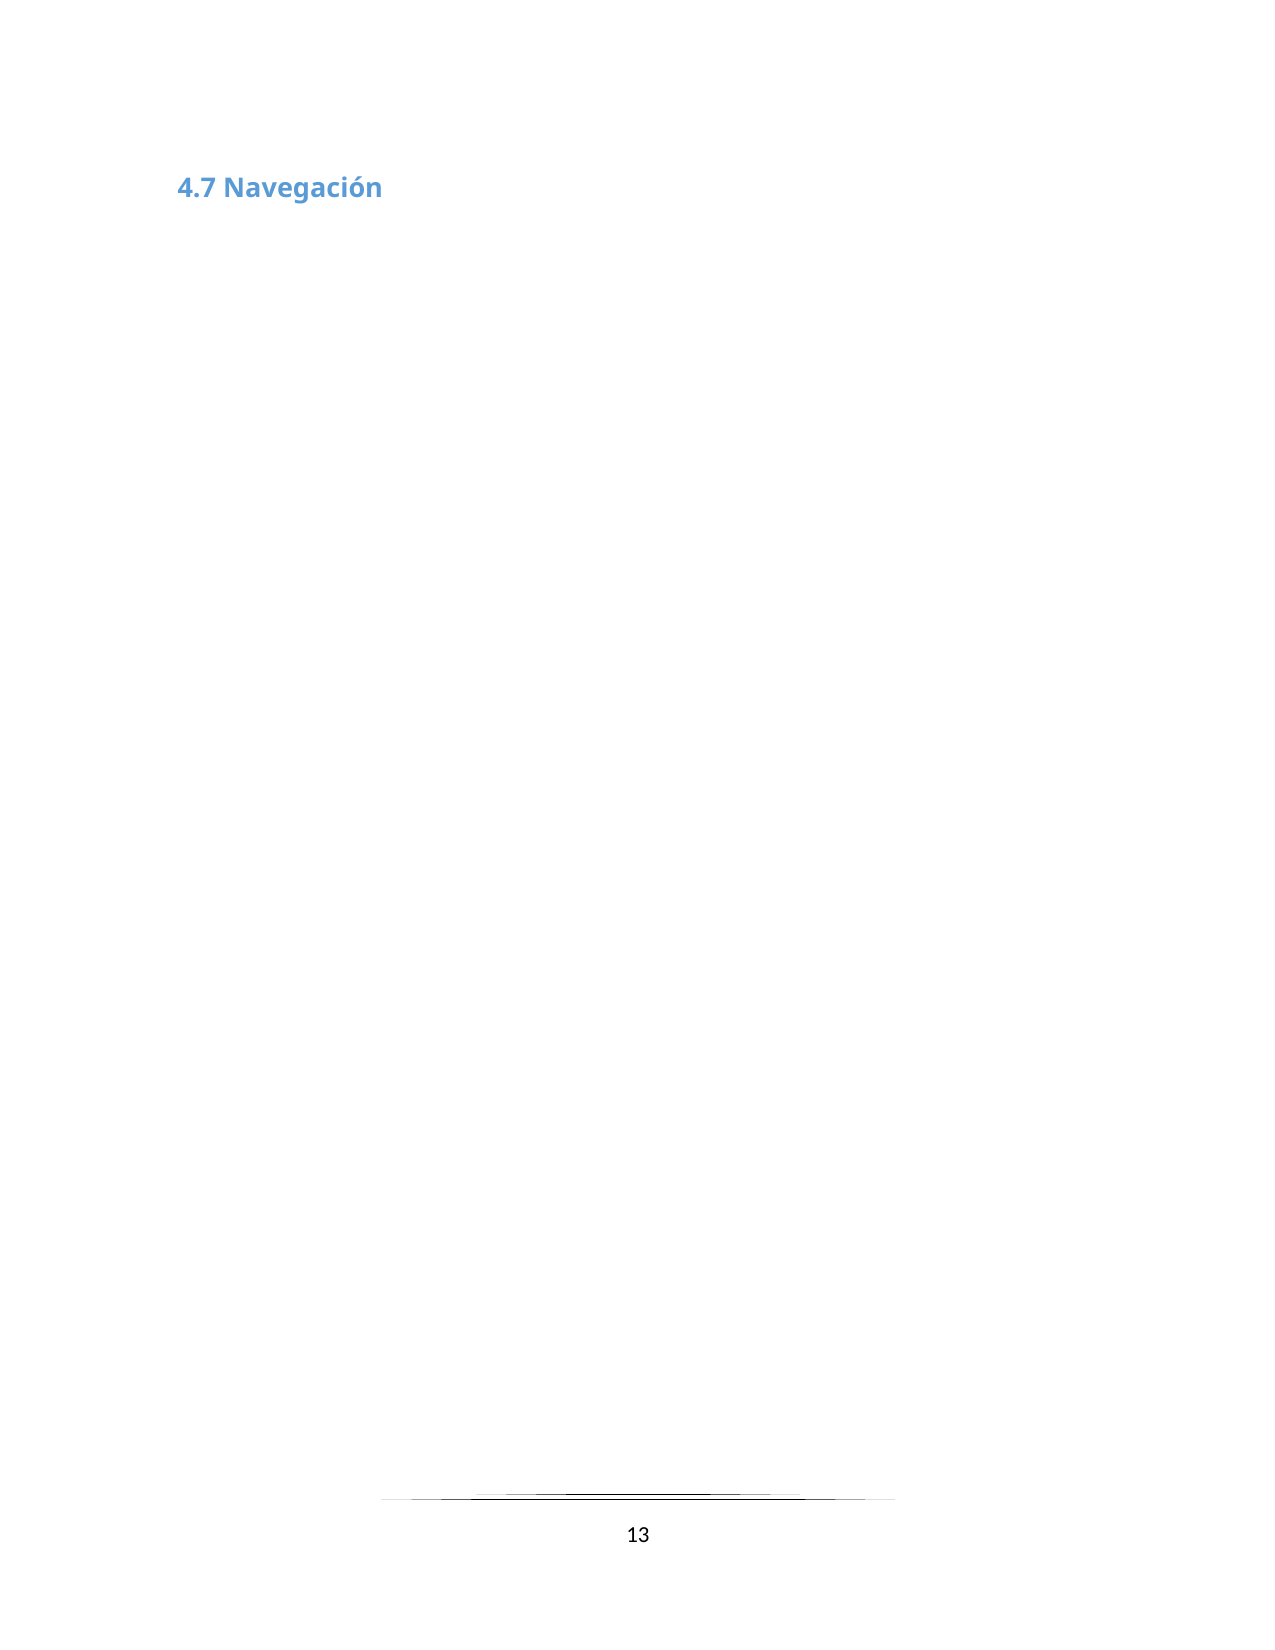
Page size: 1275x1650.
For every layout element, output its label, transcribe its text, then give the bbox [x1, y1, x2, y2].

subtitle 4.7 Navegación [177, 168, 1098, 205]
